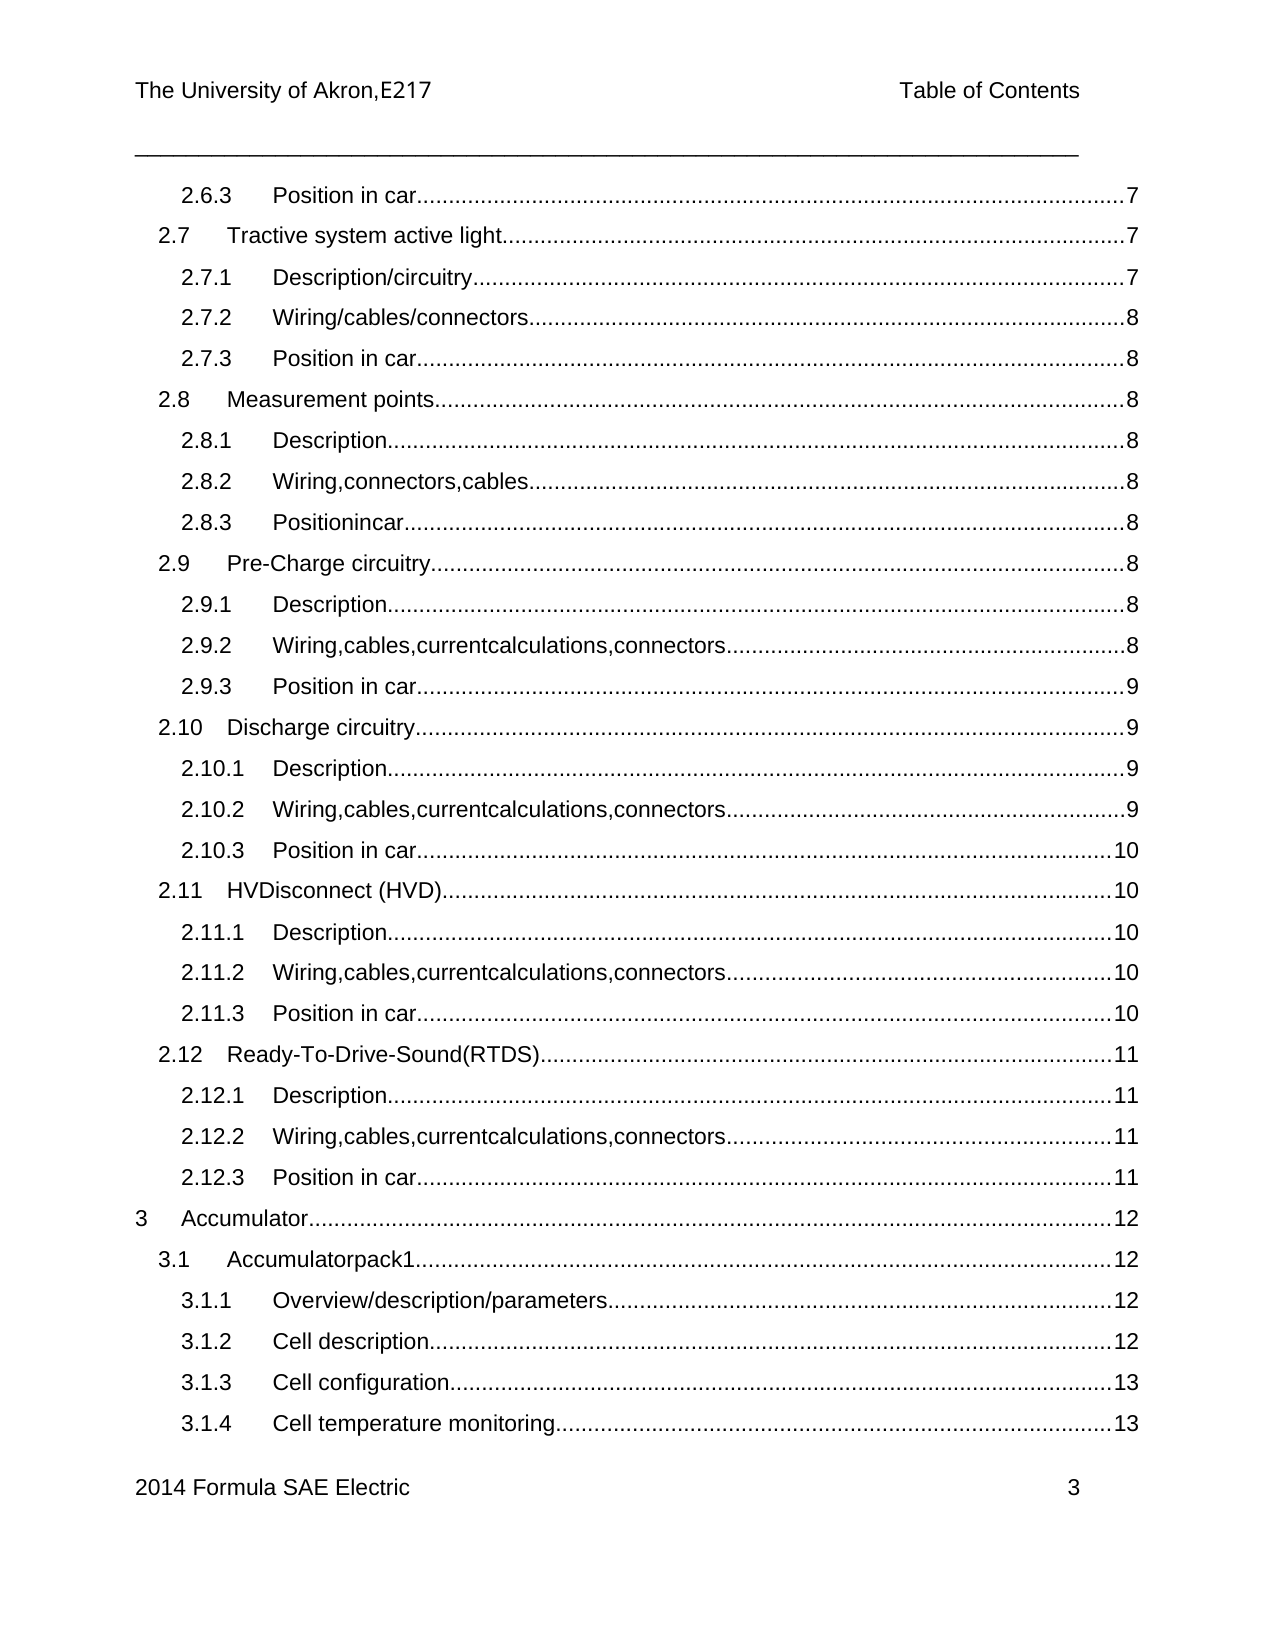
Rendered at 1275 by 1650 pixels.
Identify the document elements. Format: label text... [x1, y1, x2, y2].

text 3.1.4 Cell temperature monitoring 13 [181, 1410, 1140, 1436]
text 2.7.2 Wiring/cables/connectors 8 [181, 304, 1140, 331]
text 2.8.1 Description 8 [181, 427, 1140, 453]
text 2.10.1 Description 9 [181, 755, 1140, 781]
text 2.12 Ready-To-Drive-Sound(RTDS) 11 [158, 1041, 1140, 1068]
text 2.12.3 Position in car 11 [181, 1164, 1140, 1190]
text 3.1.3 Cell configuration 13 [181, 1369, 1140, 1395]
text 2.11.1 Description 10 [181, 918, 1140, 945]
text 2.9.3 Position in car 9 [181, 673, 1140, 699]
text 2.12.2 Wiring,cables,currentcalculations,connectors 11 [181, 1123, 1140, 1149]
text 2.8 Measurement points 8 [158, 386, 1140, 413]
text 2.7 Tractive system active light 7 [158, 222, 1140, 249]
text 2.10.2 Wiring,cables,currentcalculations,connectors 9 [181, 796, 1140, 822]
text 3.1.1 Overview/description/parameters 12 [181, 1287, 1140, 1313]
text 2.9 Pre-Charge circuitry 8 [158, 550, 1140, 576]
text 2.9.2 Wiring,cables,currentcalculations,connectors 8 [181, 632, 1140, 658]
text 3.1.2 Cell description 12 [181, 1328, 1140, 1354]
text 2.8.2 Wiring,connectors,cables 8 [181, 468, 1140, 494]
text 2.8.3 Positionincar 8 [181, 509, 1140, 535]
text 3.1 Accumulatorpack1 12 [158, 1246, 1140, 1272]
text 2.7.3 Position in car 8 [181, 345, 1140, 372]
text 2.9.1 Description 8 [181, 591, 1140, 617]
text 2.11.3 Position in car 10 [181, 1000, 1140, 1027]
text 3 Accumulator 12 [135, 1205, 1140, 1231]
text 2.10 Discharge circuitry 9 [158, 714, 1140, 740]
text 2.7.1 Description/circuitry 7 [181, 263, 1140, 290]
text 2.6.3 Position in car 7 [181, 182, 1140, 208]
text 2.12.1 Description 11 [181, 1082, 1140, 1108]
text 2.10.3 Position in car 10 [181, 837, 1140, 863]
text 2.11.2 Wiring,cables,currentcalculations,connectors 10 [181, 959, 1140, 986]
text 2.11 HVDisconnect (HVD) 10 [158, 877, 1140, 904]
